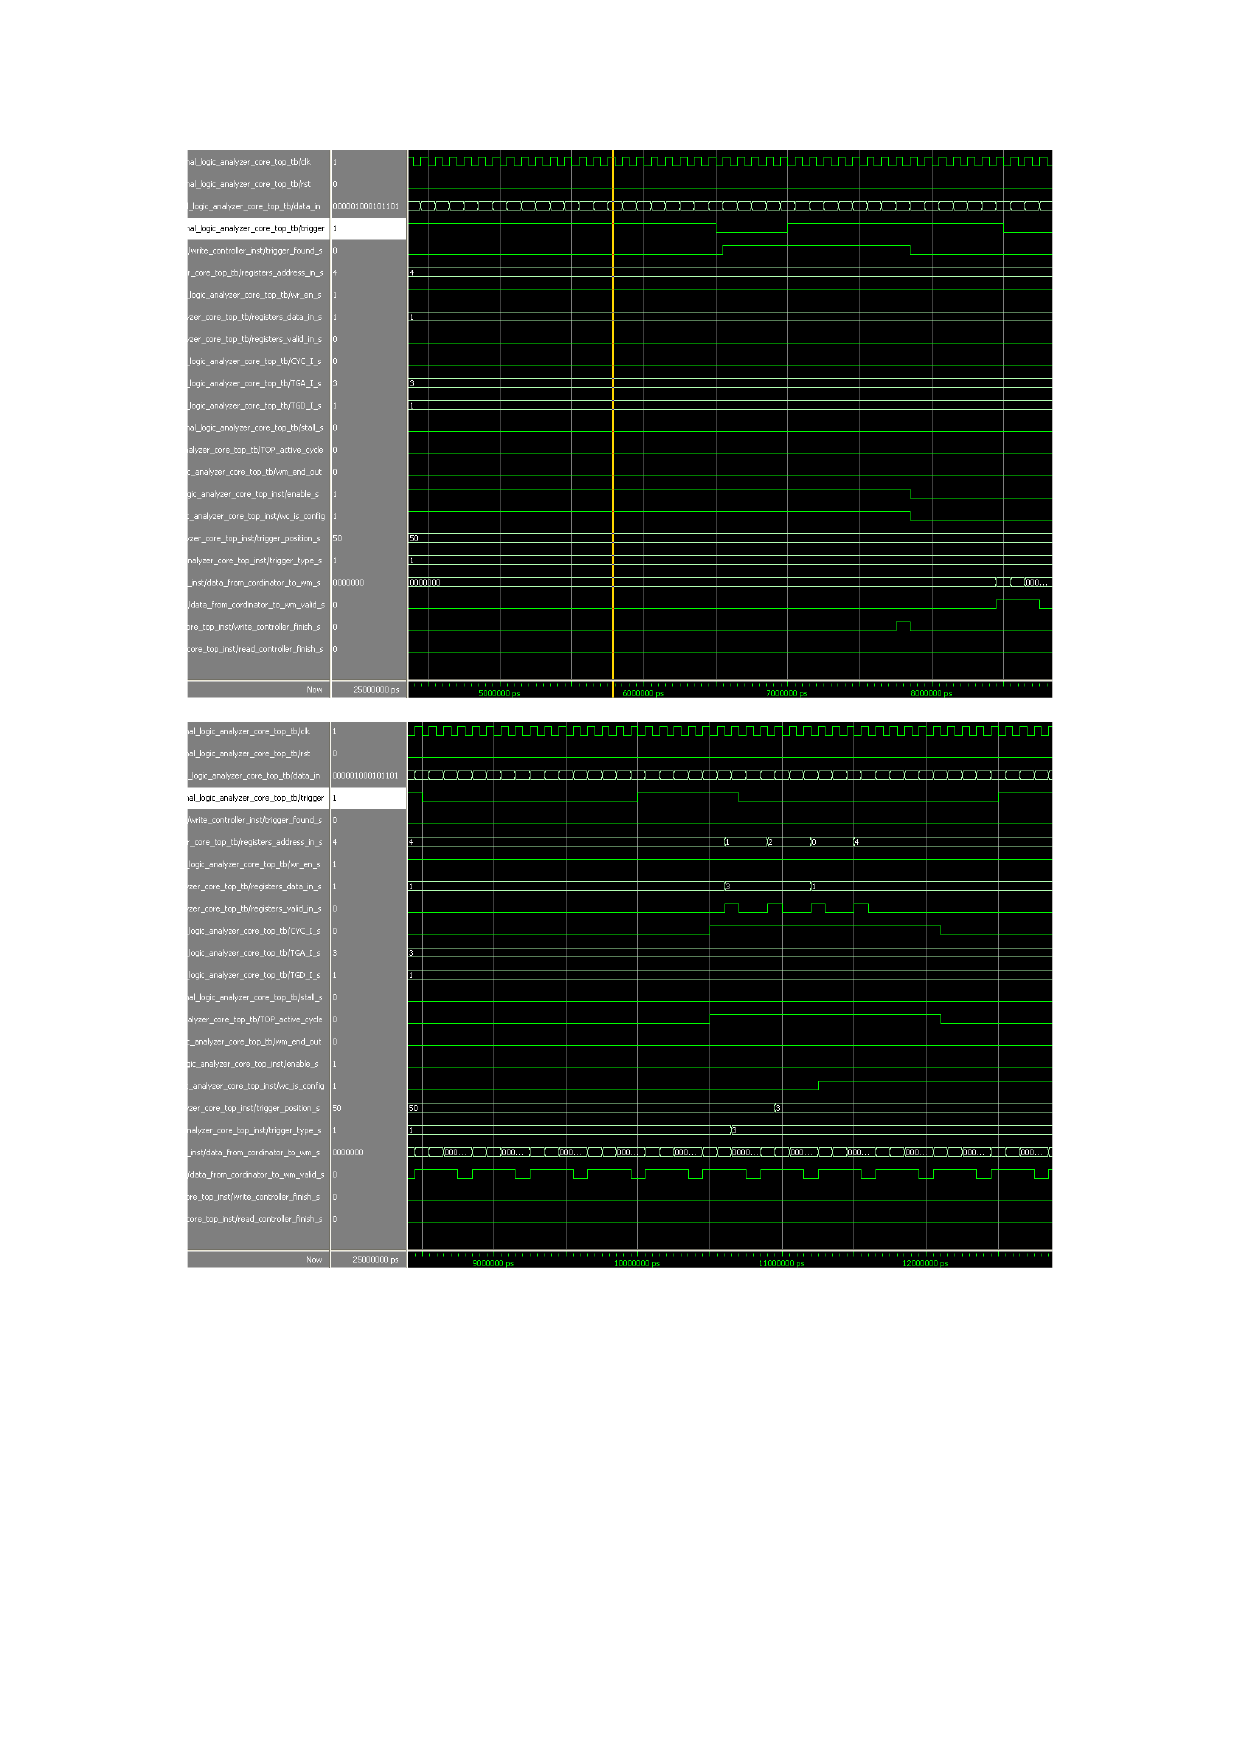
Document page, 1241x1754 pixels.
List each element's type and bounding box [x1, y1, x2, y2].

picture [187, 150, 1053, 698]
picture [187, 722, 1053, 1268]
